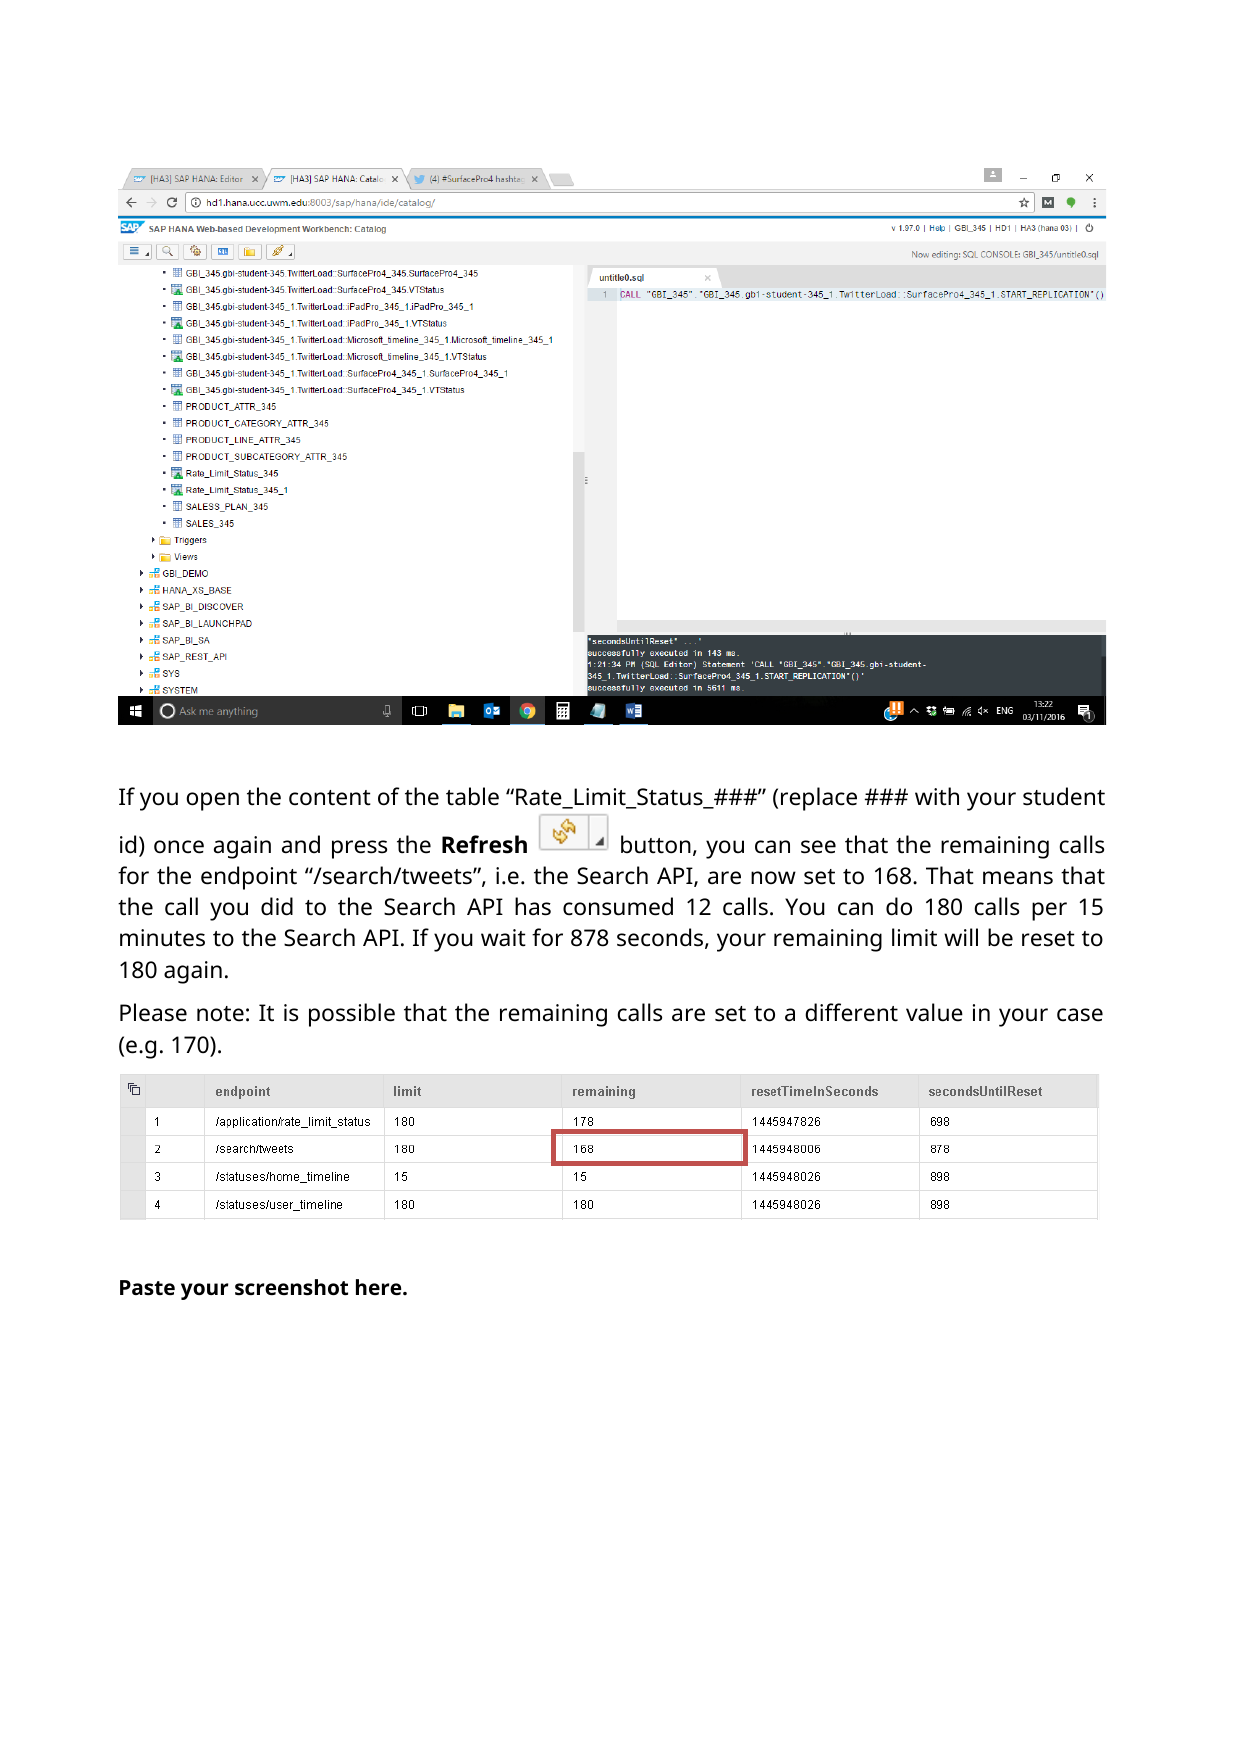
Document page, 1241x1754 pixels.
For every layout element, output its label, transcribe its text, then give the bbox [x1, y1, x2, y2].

picture [118, 168, 1107, 725]
text Paste your screenshot here. [118, 1273, 1106, 1302]
text If you open the content of the table “Rate_Limit_Status_###” (replace ### with your student id) once again and press the Refresh button, you can see that the remaining calls for the endpoint “/search/tweets”, i.e. the Search API, are now set to 168. That means that the call you did to the Search API has consumed 12 calls. You can do 180 calls per 15 minutes to the Search API. If you wait for 878 seconds, your remaining limit will be reset to 180 again. [118, 781, 1106, 985]
picture [118, 1072, 1100, 1220]
text Please note: It is possible that the remaining calls are set to a different value in your case (e.g. 170). [118, 997, 1106, 1060]
picture [536, 811, 612, 854]
